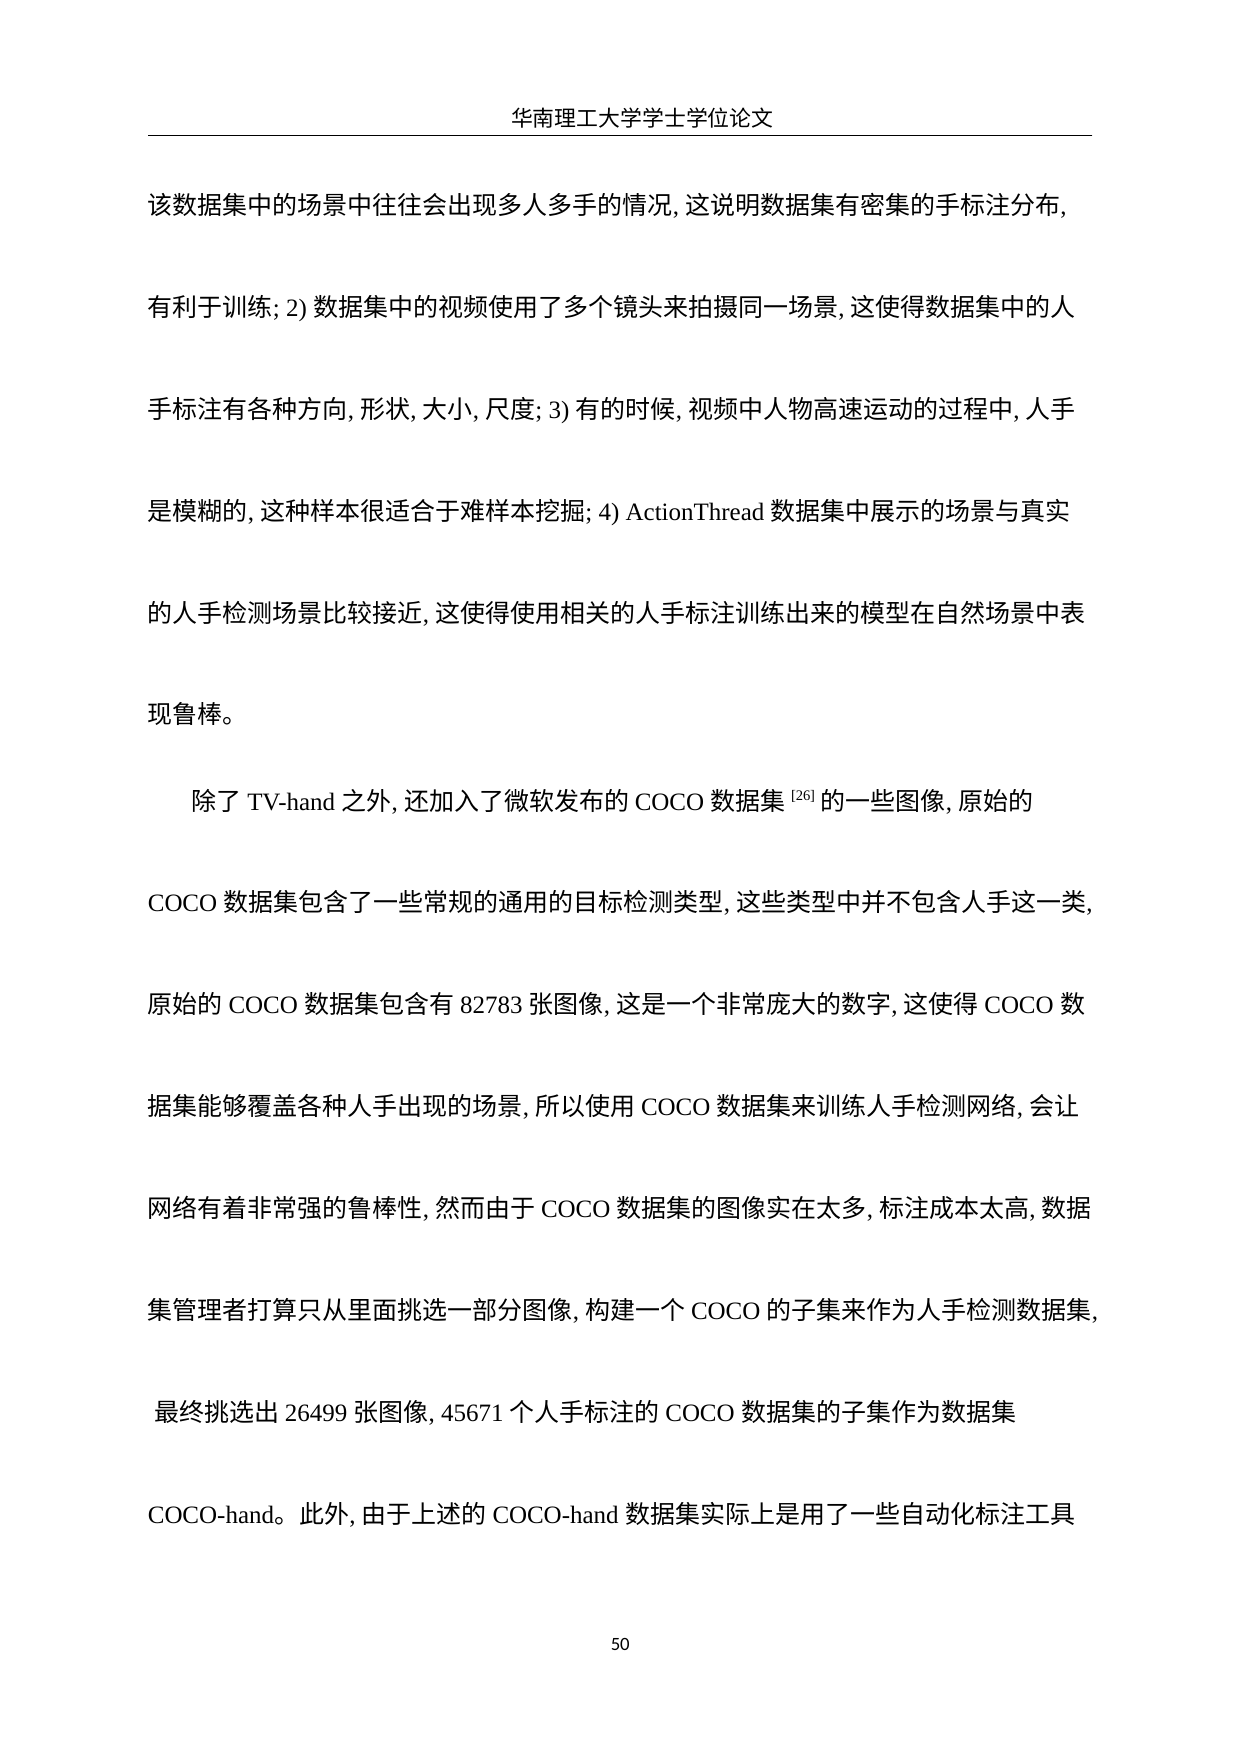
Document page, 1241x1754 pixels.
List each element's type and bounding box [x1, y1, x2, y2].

text [148, 170, 1092, 747]
text [148, 765, 1092, 1546]
